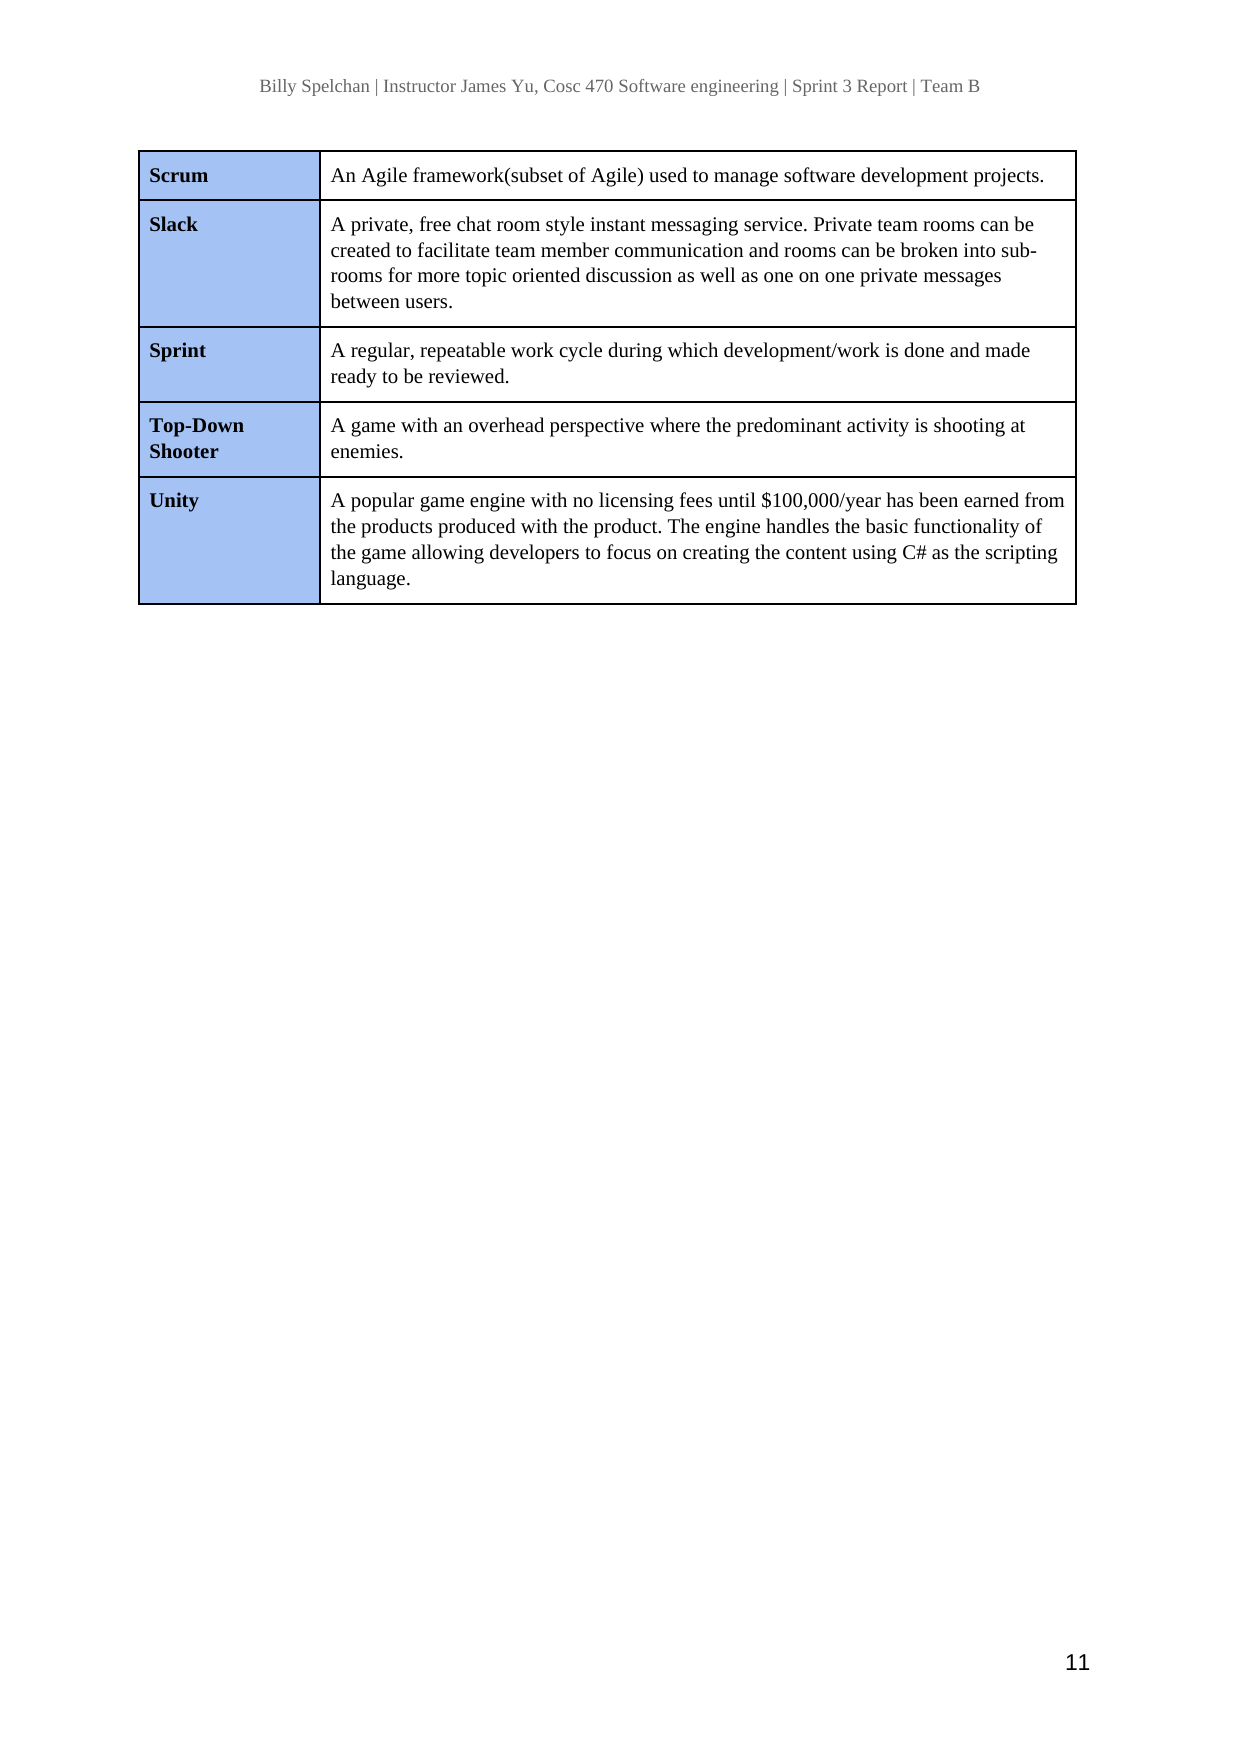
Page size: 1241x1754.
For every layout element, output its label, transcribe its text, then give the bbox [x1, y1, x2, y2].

table_cell Scrum [140, 152, 319, 199]
table_cell Slack [140, 201, 319, 326]
table_cell A game with an overhead perspective where the predominant activity is shooting at enemies. [321, 403, 1075, 476]
table_cell Top-Down Shooter [140, 403, 319, 476]
table_cell A regular, repeatable work cycle during which development/work is done and made ready to be reviewed. [321, 328, 1075, 401]
table_cell An Agile framework(subset of Agile) used to manage software development projects. [321, 152, 1075, 199]
table_cell Unity [140, 478, 319, 603]
table_cell Sprint [140, 328, 319, 401]
table_cell A private, free chat room style instant messaging service. Private team rooms can be created to facilitate team member communication and rooms can be broken into sub-rooms for more topic oriented discussion as well as one on one private messages between users. [321, 201, 1075, 326]
table_cell A popular game engine with no licensing fees until $100,000/year has been earned from the products produced with the product. The engine handles the basic functionality of the game allowing developers to focus on creating the content using C# as the scripting language. [321, 478, 1075, 603]
